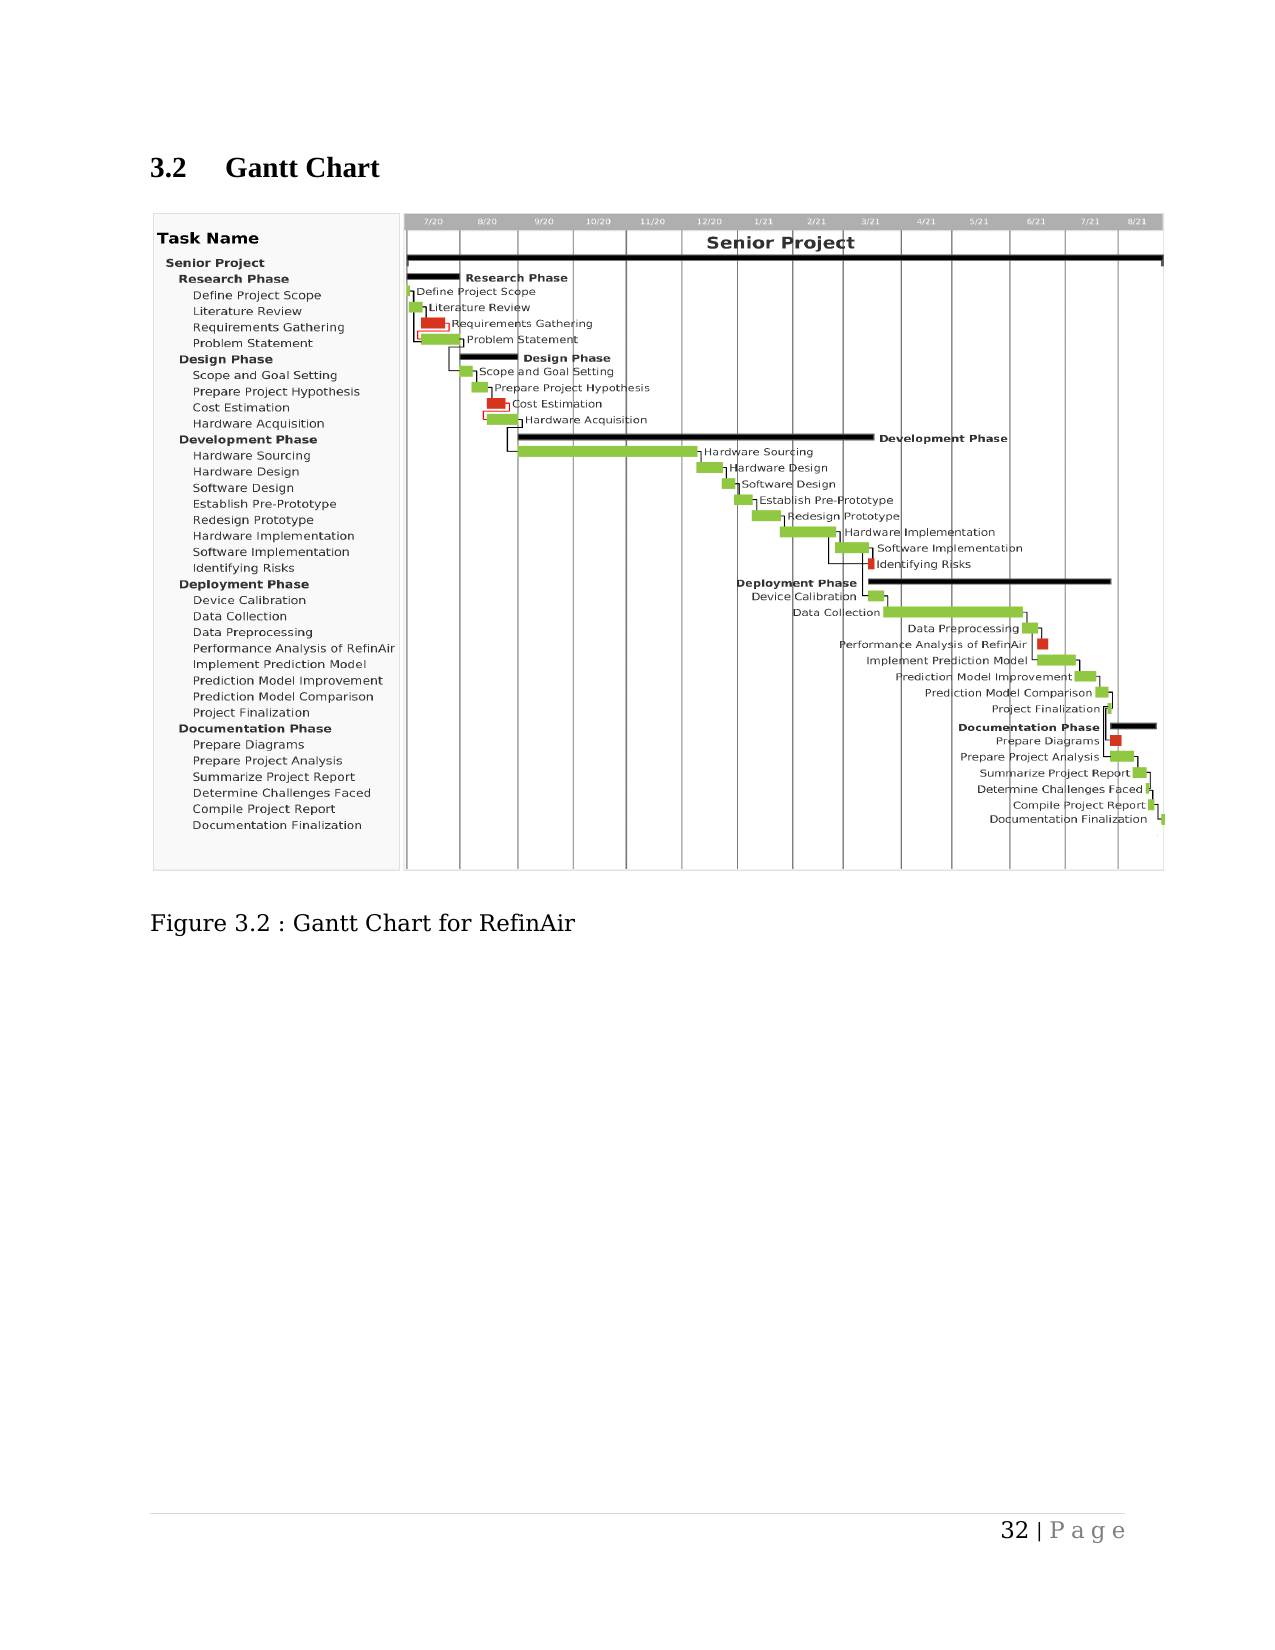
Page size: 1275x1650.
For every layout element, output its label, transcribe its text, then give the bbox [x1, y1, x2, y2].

subtitle 3.2 Gantt Chart [150, 150, 1125, 183]
text Figure 3.2 : Gantt Chart for RefinAir [150, 908, 1125, 936]
picture [150, 213, 1166, 873]
